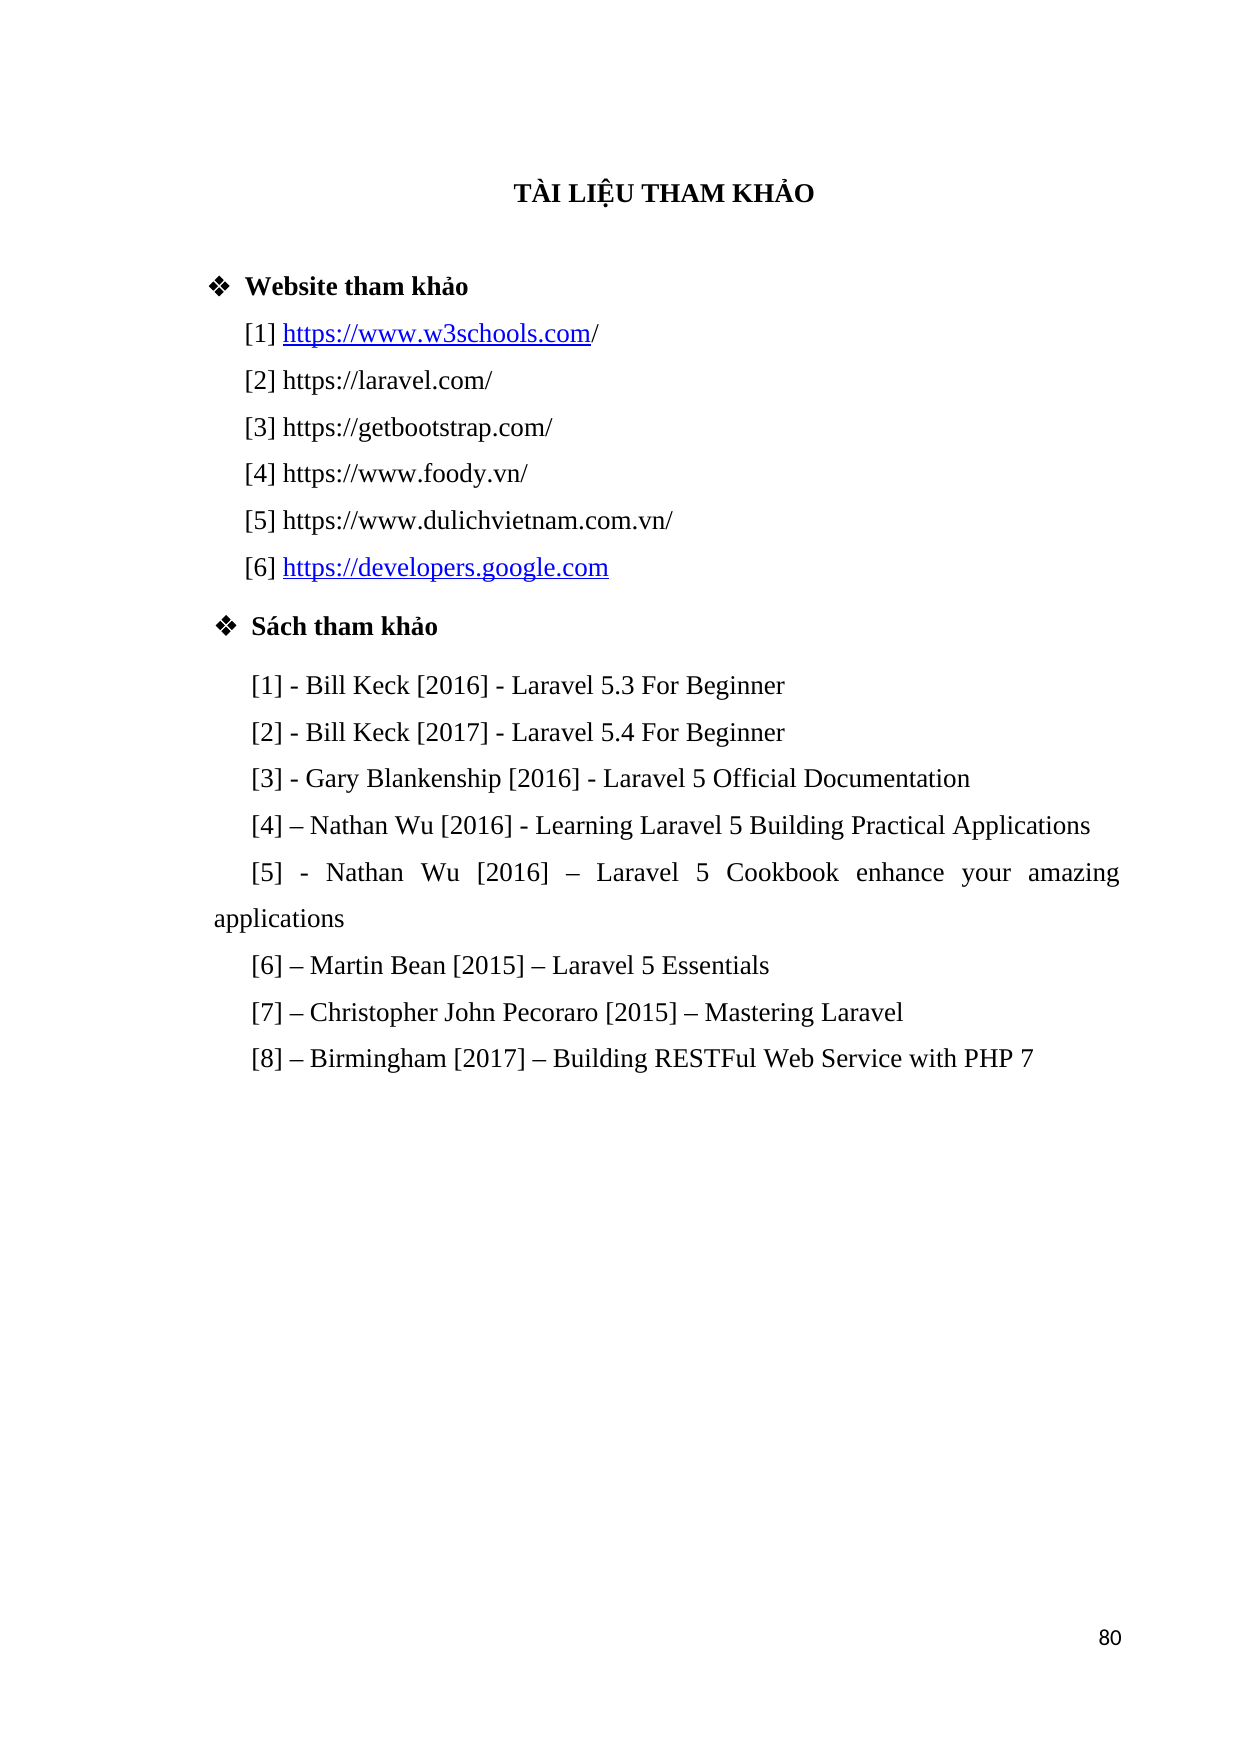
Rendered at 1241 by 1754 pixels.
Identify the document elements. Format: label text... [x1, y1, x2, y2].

list Sách tham khảo [214, 610, 1121, 641]
list [1] https://www.w3schools.com/ [244, 317, 1121, 348]
list [4] https://www.foody.vn/ [244, 457, 1121, 488]
text [1] - Bill Keck [2016] - Laravel 5.3 For Beginner [214, 669, 1121, 700]
list Website tham khảo [207, 271, 1121, 302]
text [8] – Birmingham [2017] – Building RESTFul Web Service with PHP 7 [214, 1043, 1121, 1074]
text [6] – Martin Bean [2015] – Laravel 5 Essentials [214, 949, 1121, 980]
text [2] - Bill Keck [2017] - Laravel 5.4 For Beginner [214, 716, 1121, 747]
subtitle TÀI LIỆU THAM KHẢO [207, 177, 1121, 208]
text [3] - Gary Blankenship [2016] - Laravel 5 Official Documentation [214, 763, 1121, 794]
text [7] – Christopher John Pecoraro [2015] – Mastering Laravel [214, 996, 1121, 1027]
text [4] – Nathan Wu [2016] - Learning Laravel 5 Building Practical Applications [214, 809, 1121, 840]
list [5] https://www.dulichvietnam.com.vn/ [244, 504, 1121, 535]
list [3] https://getbootstrap.com/ [244, 411, 1121, 442]
text [5] - Nathan Wu [2016] – Laravel 5 Cookbook enhance your amazing applications [214, 856, 1121, 934]
list [2] https://laravel.com/ [244, 364, 1121, 395]
text [6] https://developers.google.com [207, 551, 1121, 582]
